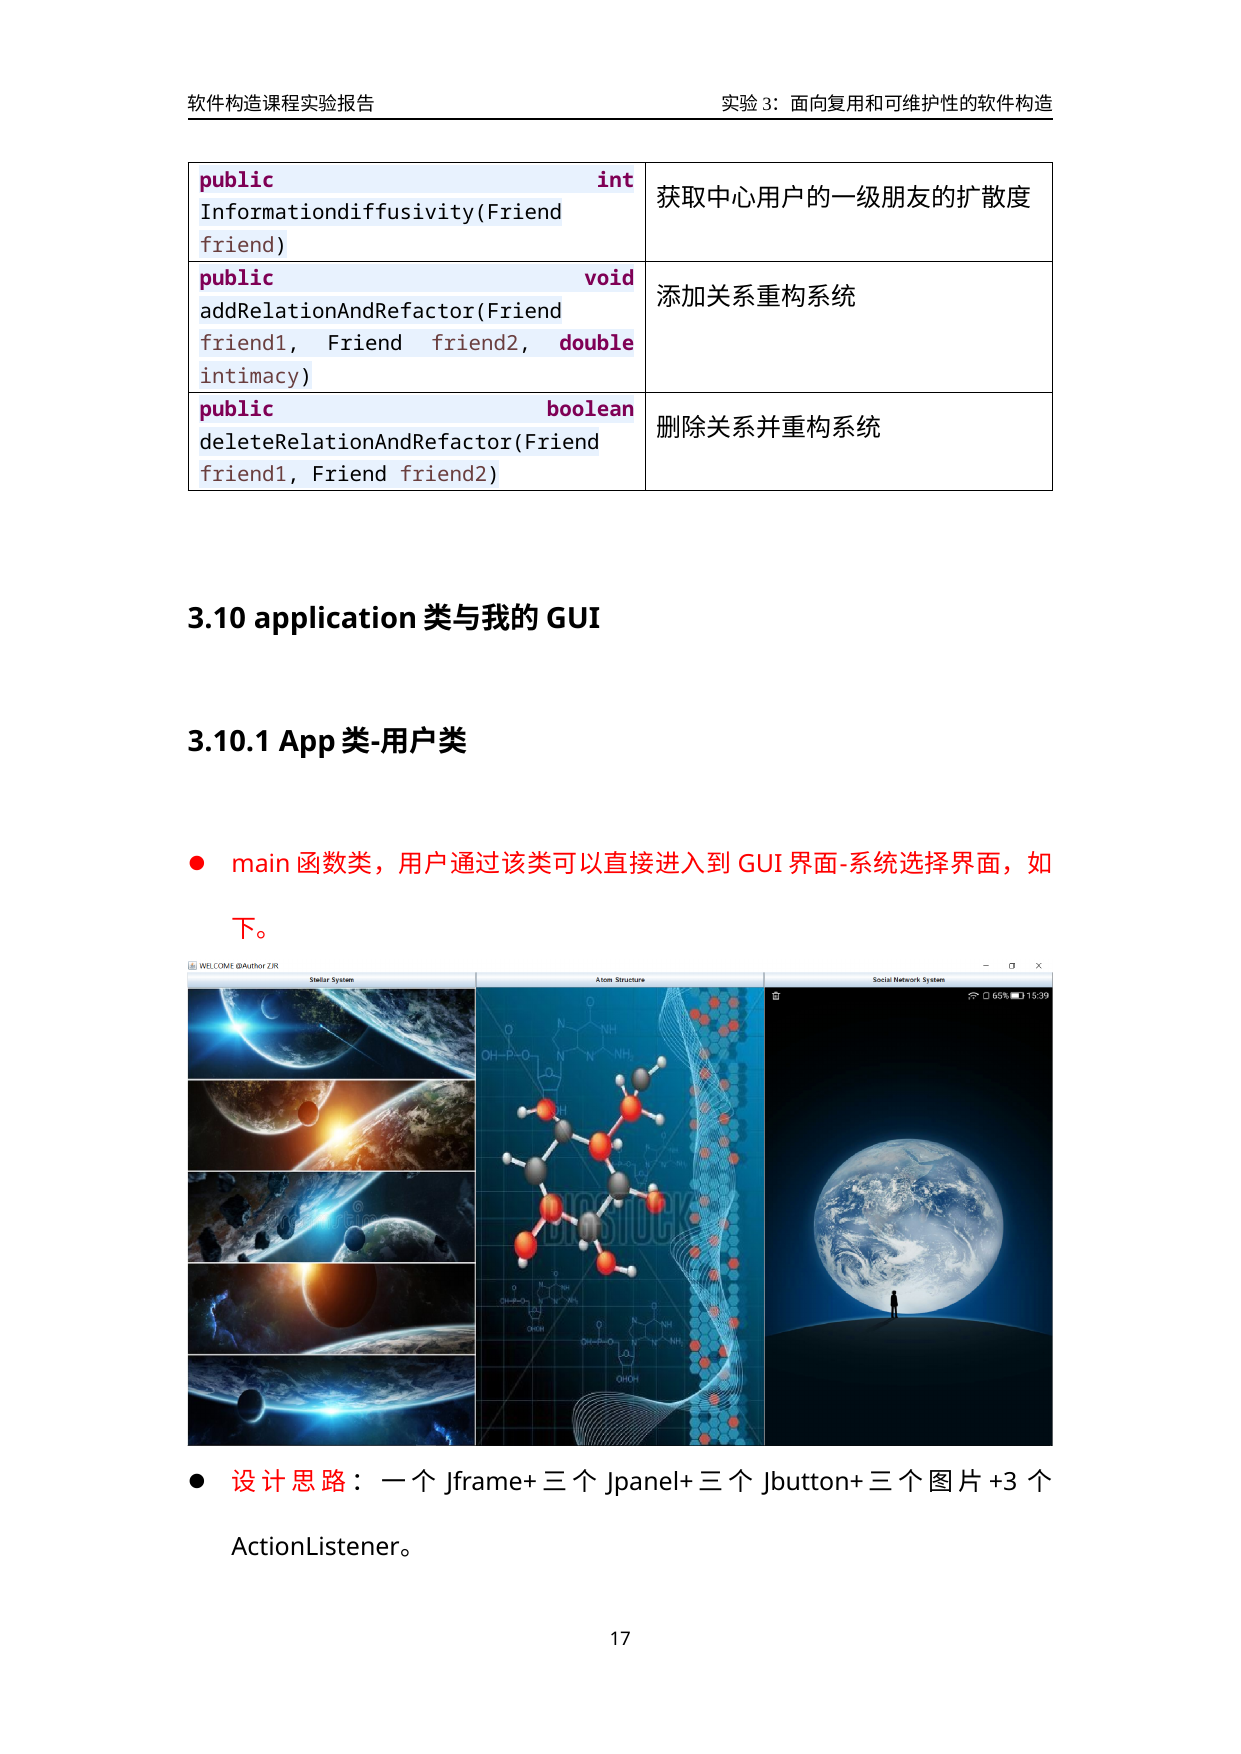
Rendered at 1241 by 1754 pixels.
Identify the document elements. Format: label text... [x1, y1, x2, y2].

list 设计思路：一个Jframe+三个Jpanel+三个Jbutton+三个图片+3个ActionListener。 [187, 1447, 1053, 1577]
subtitle application类与我的GUI [187, 583, 1053, 648]
picture [729, 1237, 738, 1245]
picture [735, 1439, 745, 1446]
table_cell public boolean deleteRelationAndRefactor(Friend friend1, Friend friend2) [189, 393, 645, 490]
table_cell 删除关系并重构系统 [646, 393, 1052, 490]
table_cell public void addRelationAndRefactor(Friend friend1, Friend friend2, double intimacy) [189, 262, 645, 392]
picture [187, 959, 1053, 1446]
list main函数类，用户通过该类可以直接进入到GUI界面-系统选择界面，如下。 [187, 829, 1053, 959]
table_cell 获取中心用户的一级朋友的扩散度 [646, 163, 1052, 261]
table_cell public int Informationdiffusivity(Friend friend) [189, 163, 645, 261]
subtitle App类-用户类 [187, 706, 1053, 771]
table_cell 添加关系重构系统 [646, 262, 1052, 392]
